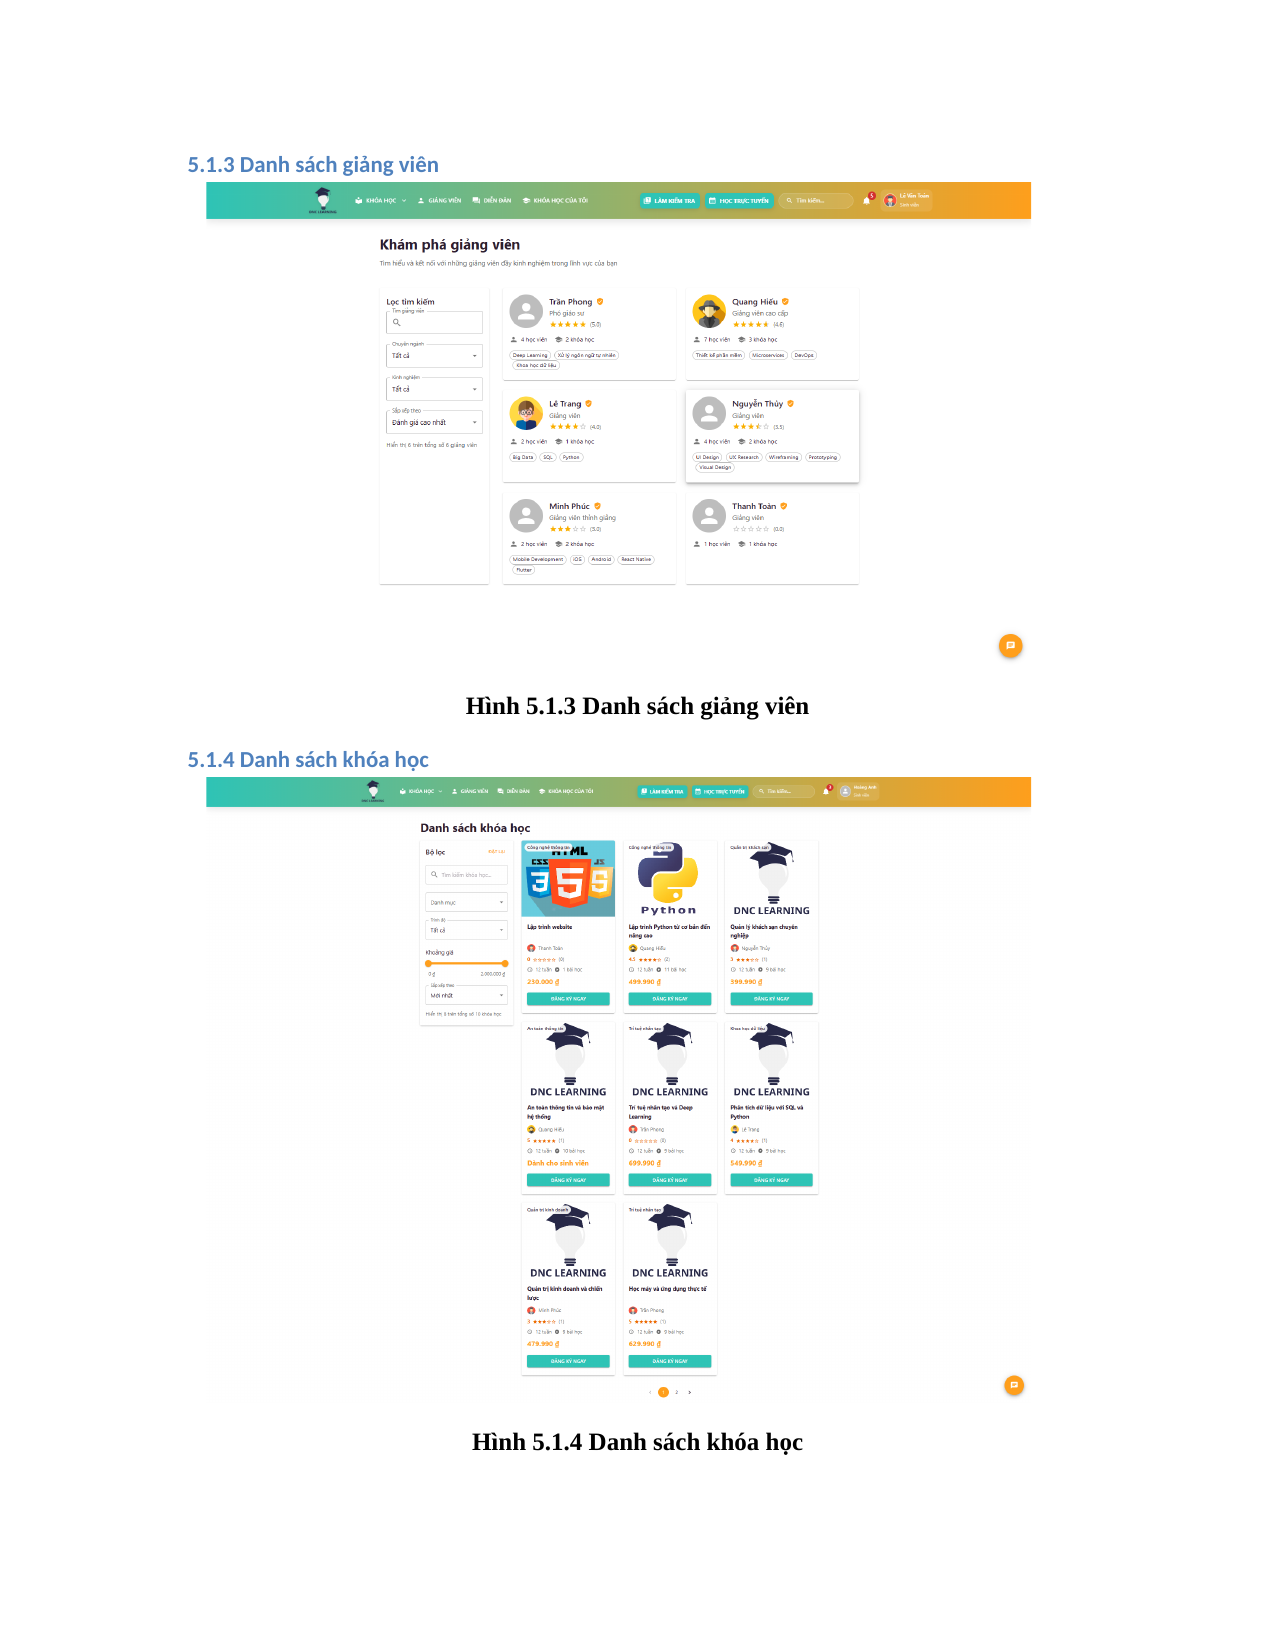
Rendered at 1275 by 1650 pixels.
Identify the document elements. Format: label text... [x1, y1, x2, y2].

picture [206, 777, 1032, 1403]
subtitle 5.1.3 Danh sách giảng viên [187, 150, 1087, 178]
picture [206, 182, 1032, 667]
text Hình 5.1.4 Danh sách khóa học [187, 1427, 1087, 1456]
text Hình 5.1.3 Danh sách giảng viên [187, 691, 1087, 720]
subtitle 5.1.4 Danh sách khóa học [187, 745, 1087, 773]
